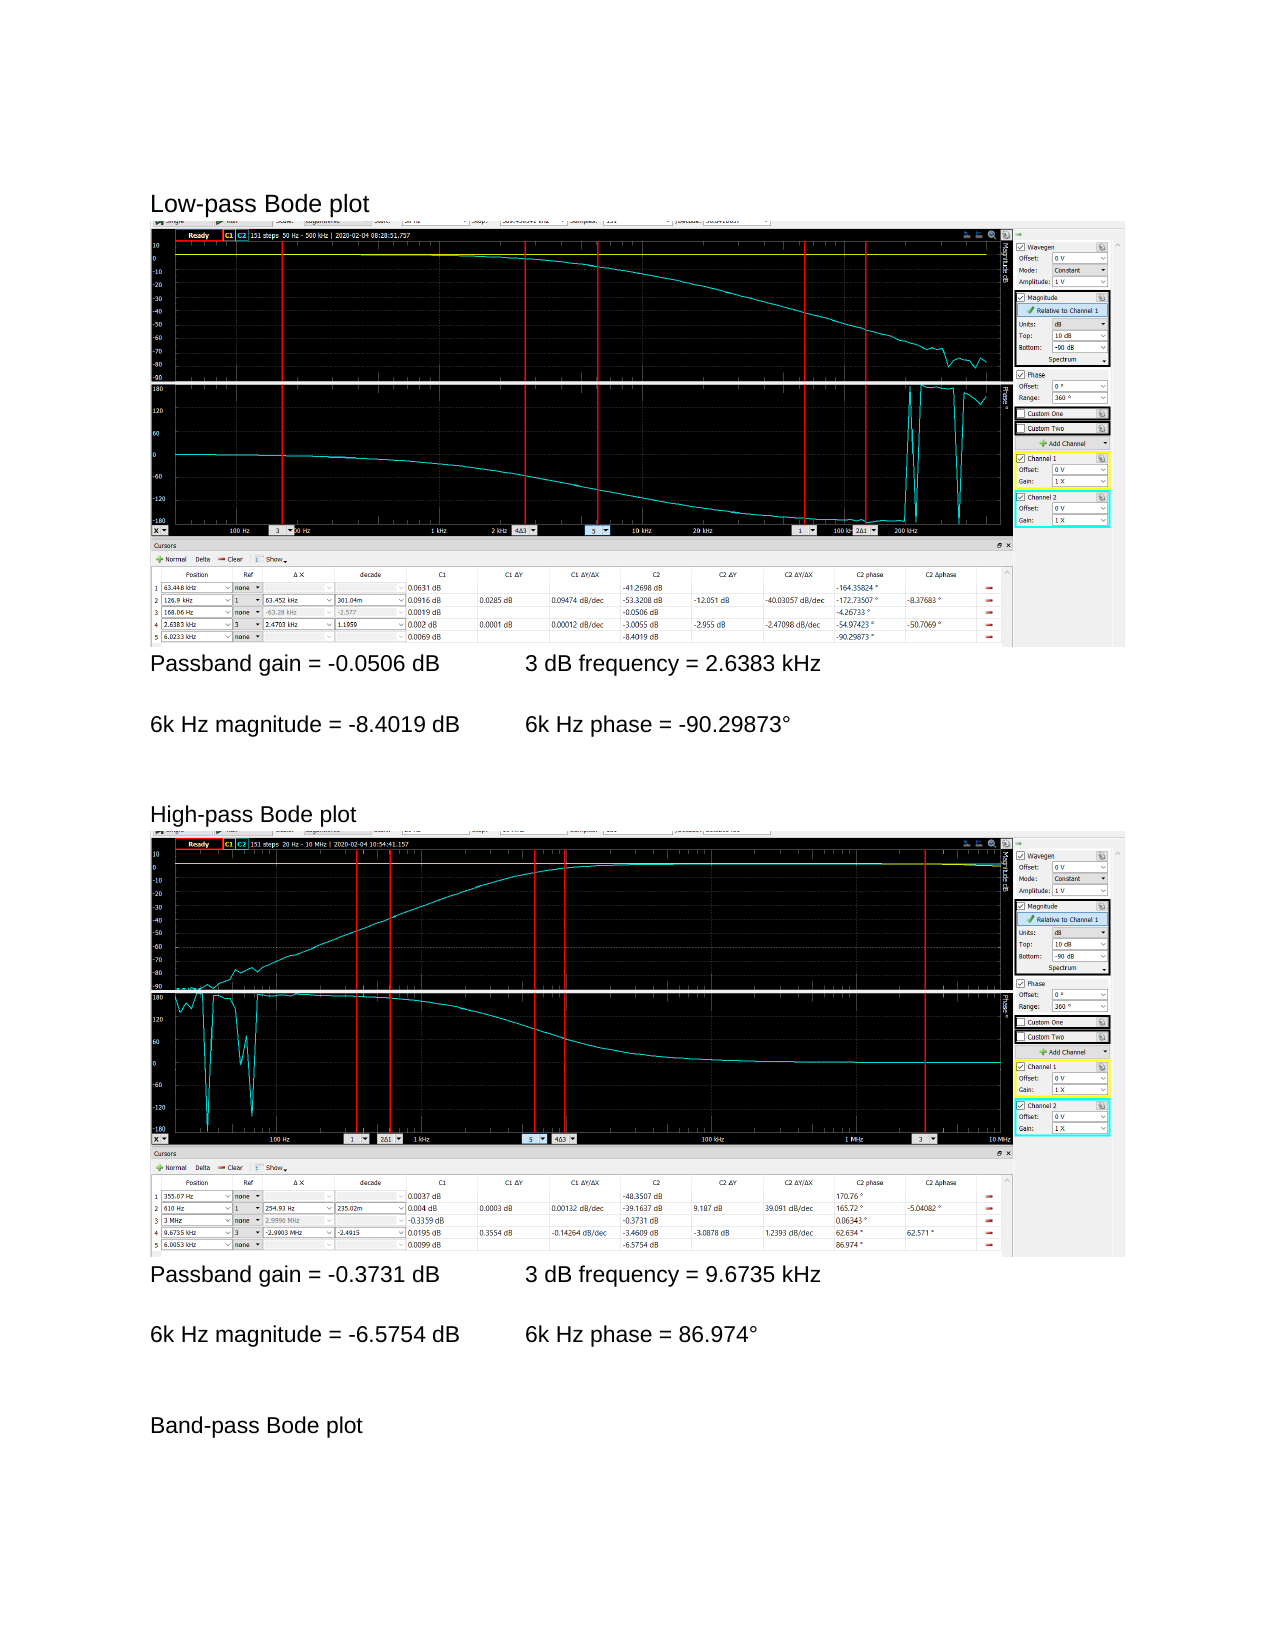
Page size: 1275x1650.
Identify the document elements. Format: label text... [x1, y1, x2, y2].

picture [150, 221, 1125, 647]
text Passband gain = -0.0506 dB 3 dB frequency = 2.6383 kHz [150, 650, 1125, 677]
text High-pass Bode plot [150, 801, 1125, 828]
text Band-pass Bode plot [150, 1412, 1125, 1438]
text 6k Hz magnitude = -6.5754 dB 6k Hz phase = 86.974° [150, 1321, 1125, 1347]
text 6k Hz magnitude = -8.4019 dB 6k Hz phase = -90.29873° [150, 711, 1125, 737]
picture [150, 831, 1125, 1257]
text Low-pass Bode plot [150, 188, 1125, 217]
text Passband gain = -0.3731 dB 3 dB frequency = 9.6735 kHz [150, 1261, 1125, 1287]
